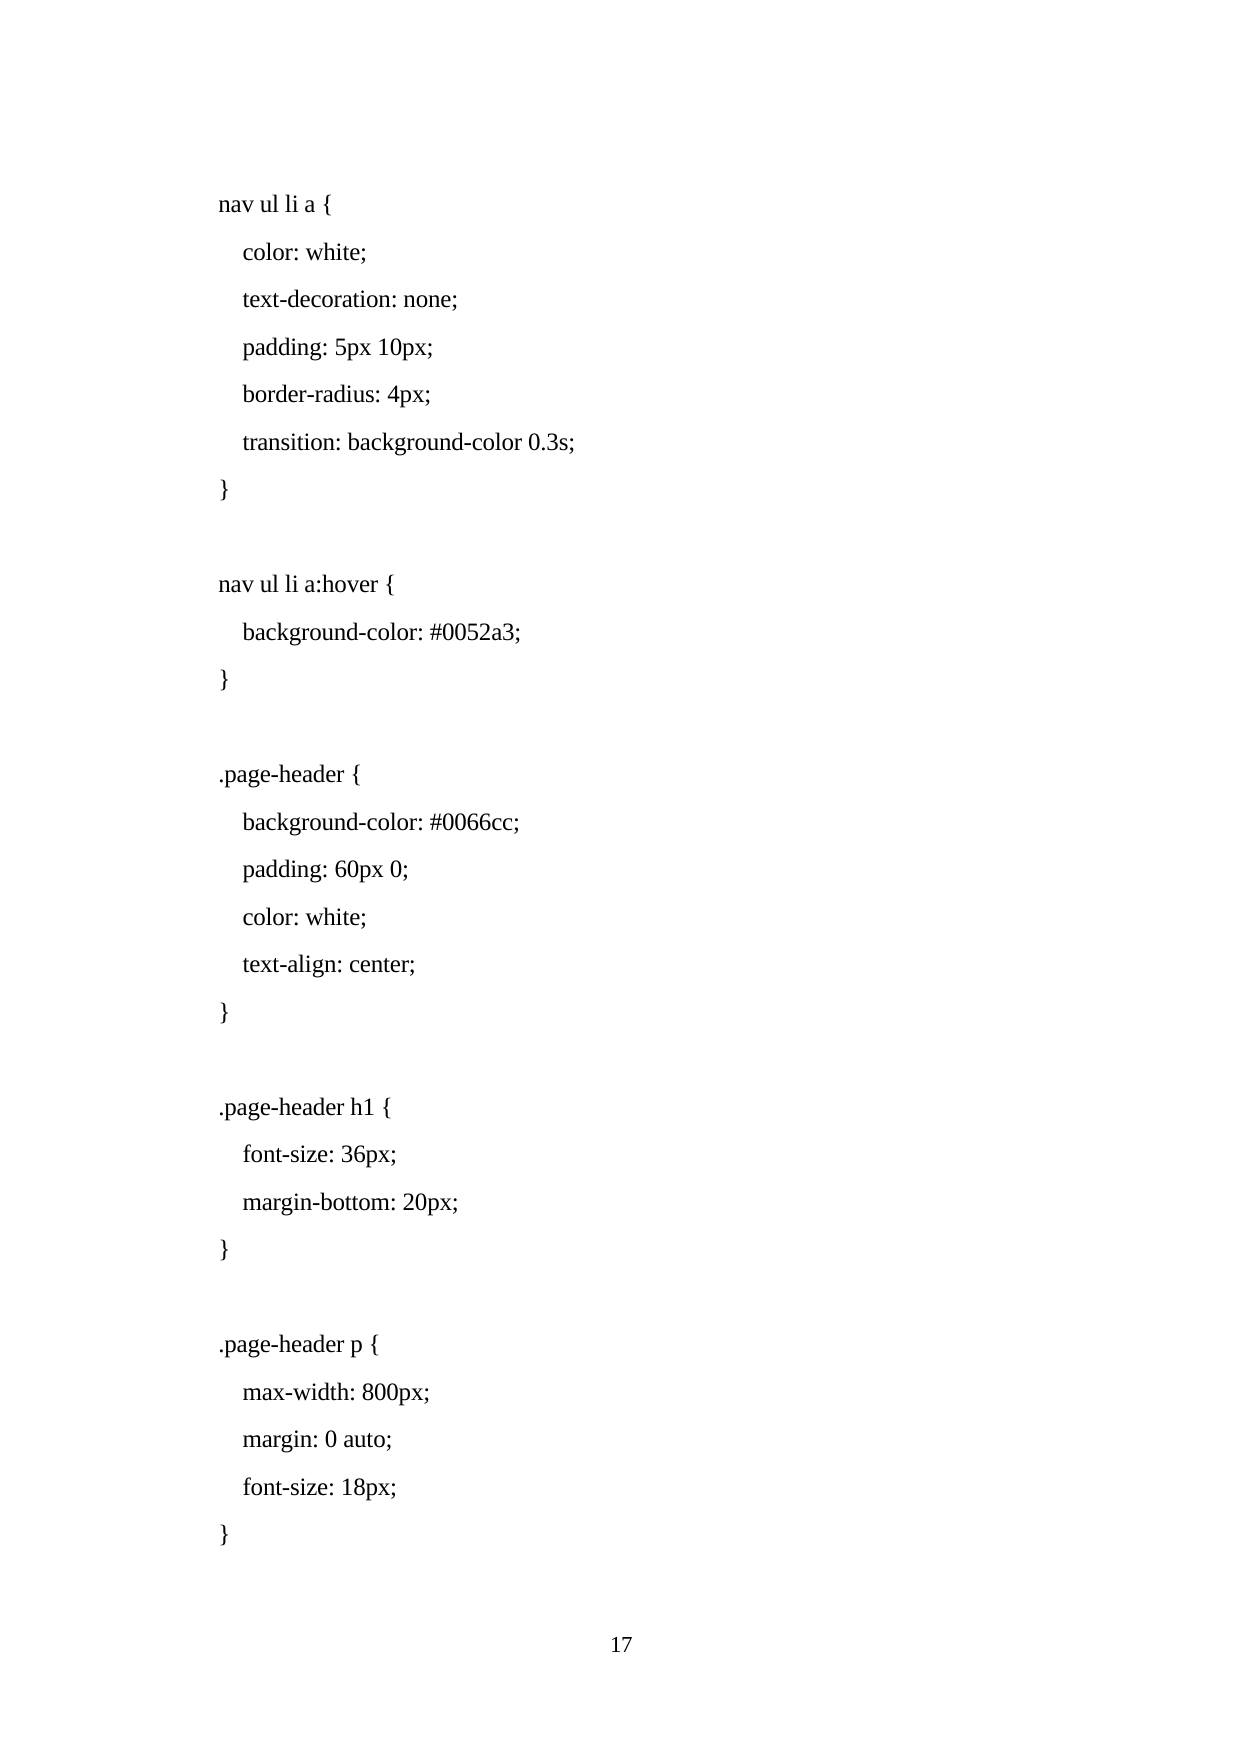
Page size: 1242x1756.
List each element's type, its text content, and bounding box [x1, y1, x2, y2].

subtitle text-align: center; [170, 949, 1129, 978]
subtitle .page-header h1 { [170, 1092, 1129, 1120]
subtitle padding: 5px 10px; [170, 332, 1129, 360]
subtitle max-width: 800px; [170, 1377, 1129, 1405]
subtitle border-radius: 4px; [170, 379, 1129, 408]
subtitle margin: 0 auto; [170, 1424, 1129, 1453]
subtitle font-size: 18px; [170, 1472, 1129, 1500]
subtitle font-size: 36px; [170, 1139, 1129, 1168]
subtitle } [170, 997, 1129, 1025]
subtitle text-decoration: none; [170, 284, 1129, 313]
subtitle } [170, 1234, 1129, 1263]
subtitle } [170, 474, 1129, 503]
subtitle .page-header p { [170, 1329, 1129, 1358]
subtitle color: white; [170, 902, 1129, 930]
subtitle margin-bottom: 20px; [170, 1187, 1129, 1215]
subtitle padding: 60px 0; [170, 854, 1129, 883]
subtitle transition: background-color 0.3s; [170, 427, 1129, 455]
subtitle color: white; [170, 237, 1129, 265]
subtitle background-color: #0052a3; [170, 617, 1129, 645]
subtitle } [170, 1519, 1129, 1548]
subtitle .page-header { [170, 759, 1129, 788]
subtitle } [170, 664, 1129, 693]
subtitle background-color: #0066cc; [170, 807, 1129, 835]
subtitle nav ul li a { [170, 189, 1129, 218]
subtitle nav ul li a:hover { [170, 569, 1129, 598]
